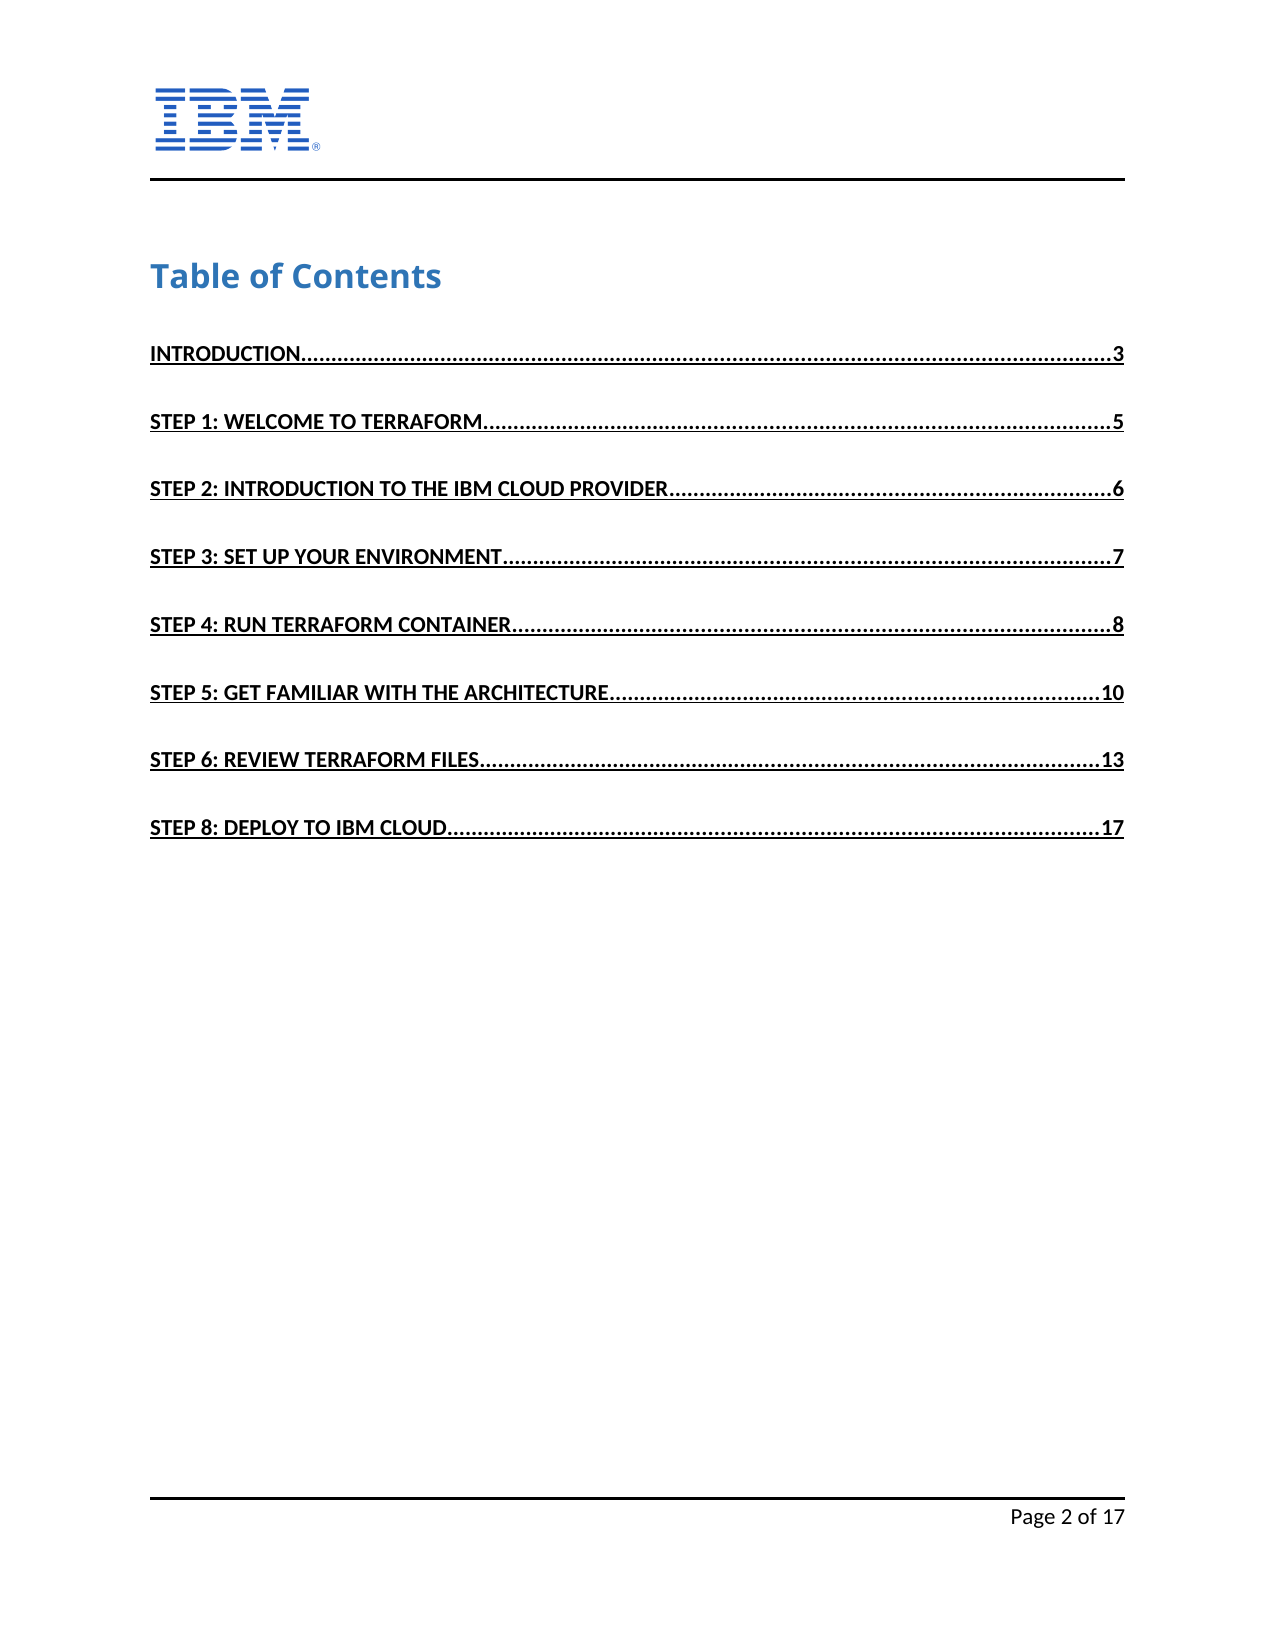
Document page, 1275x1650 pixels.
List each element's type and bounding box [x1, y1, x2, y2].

picture [150, 75, 323, 162]
